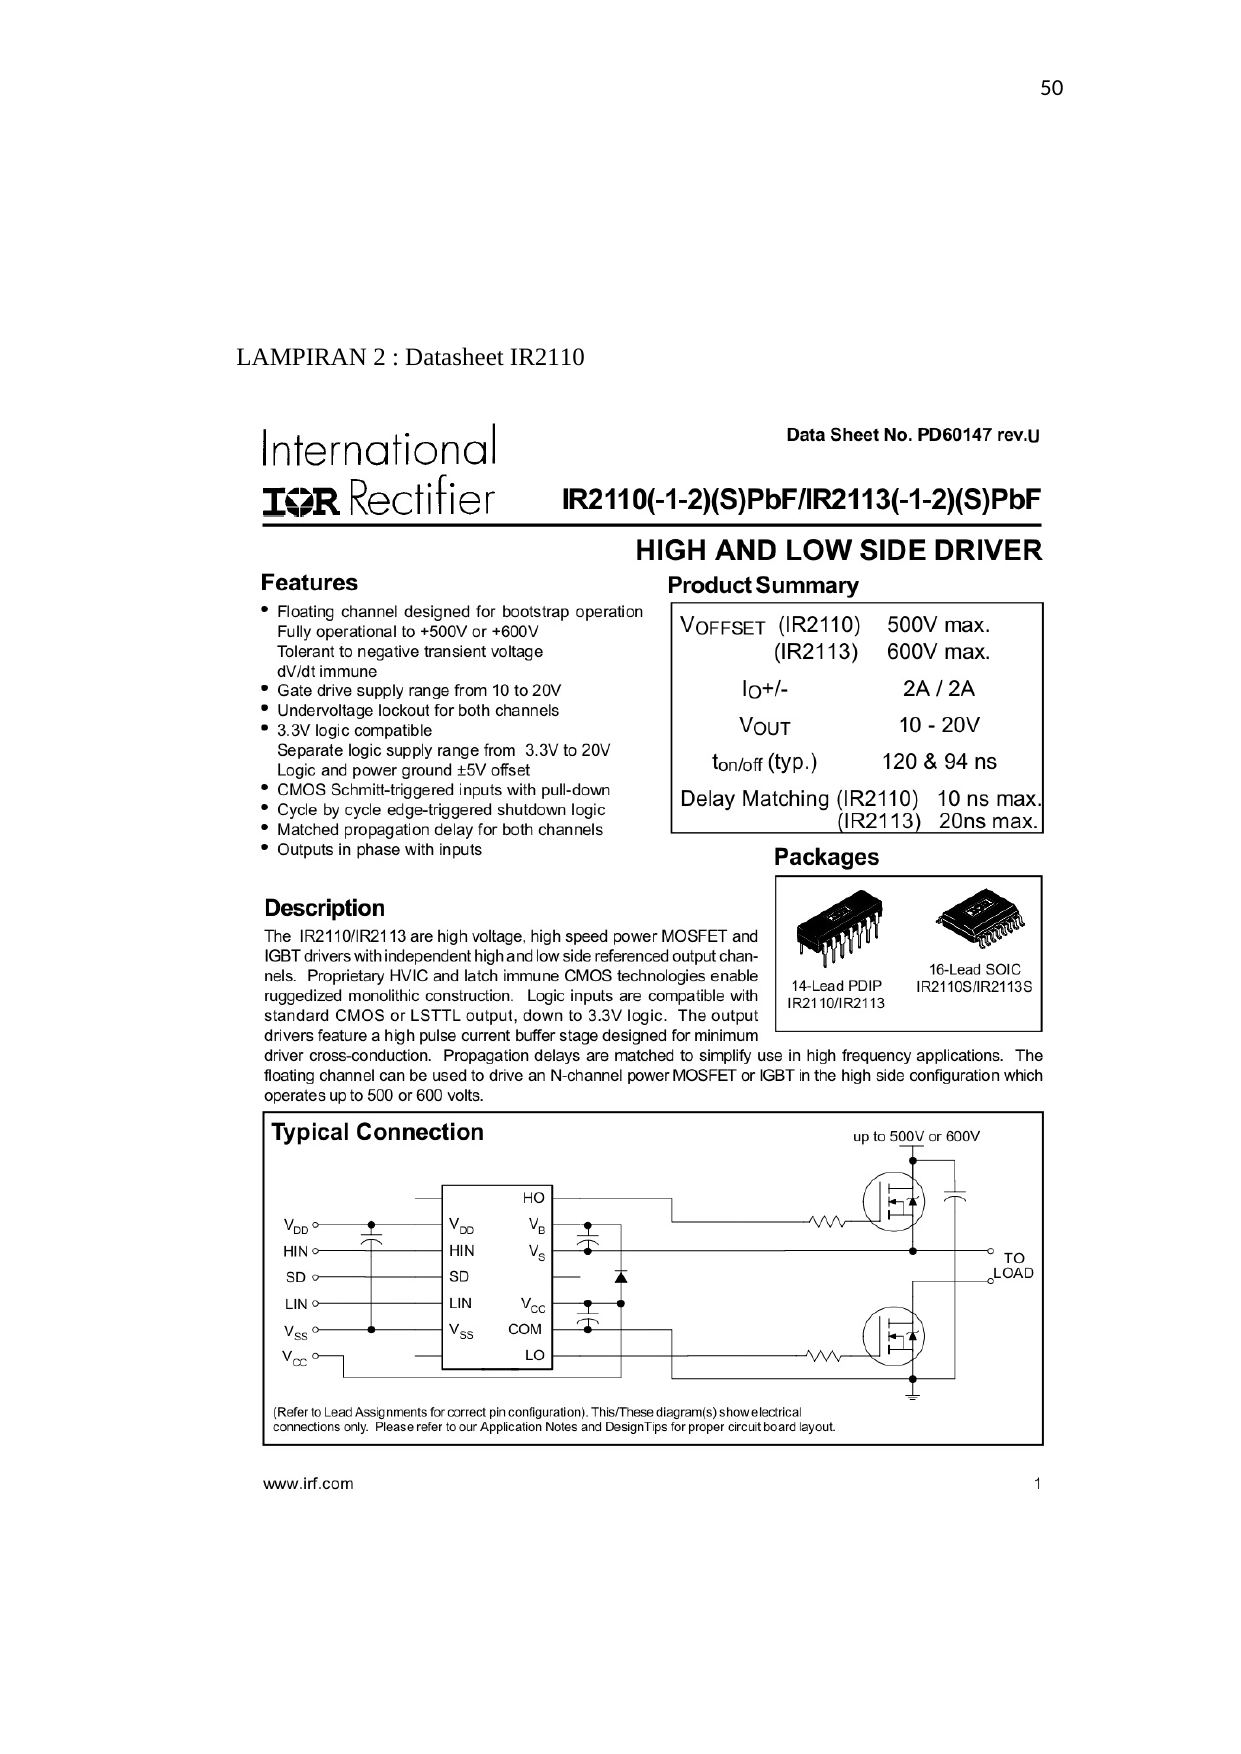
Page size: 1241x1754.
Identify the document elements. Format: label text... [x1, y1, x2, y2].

text LAMPIRAN 2 : Datasheet IR2110 [236, 342, 1063, 371]
picture [236, 391, 1063, 1506]
